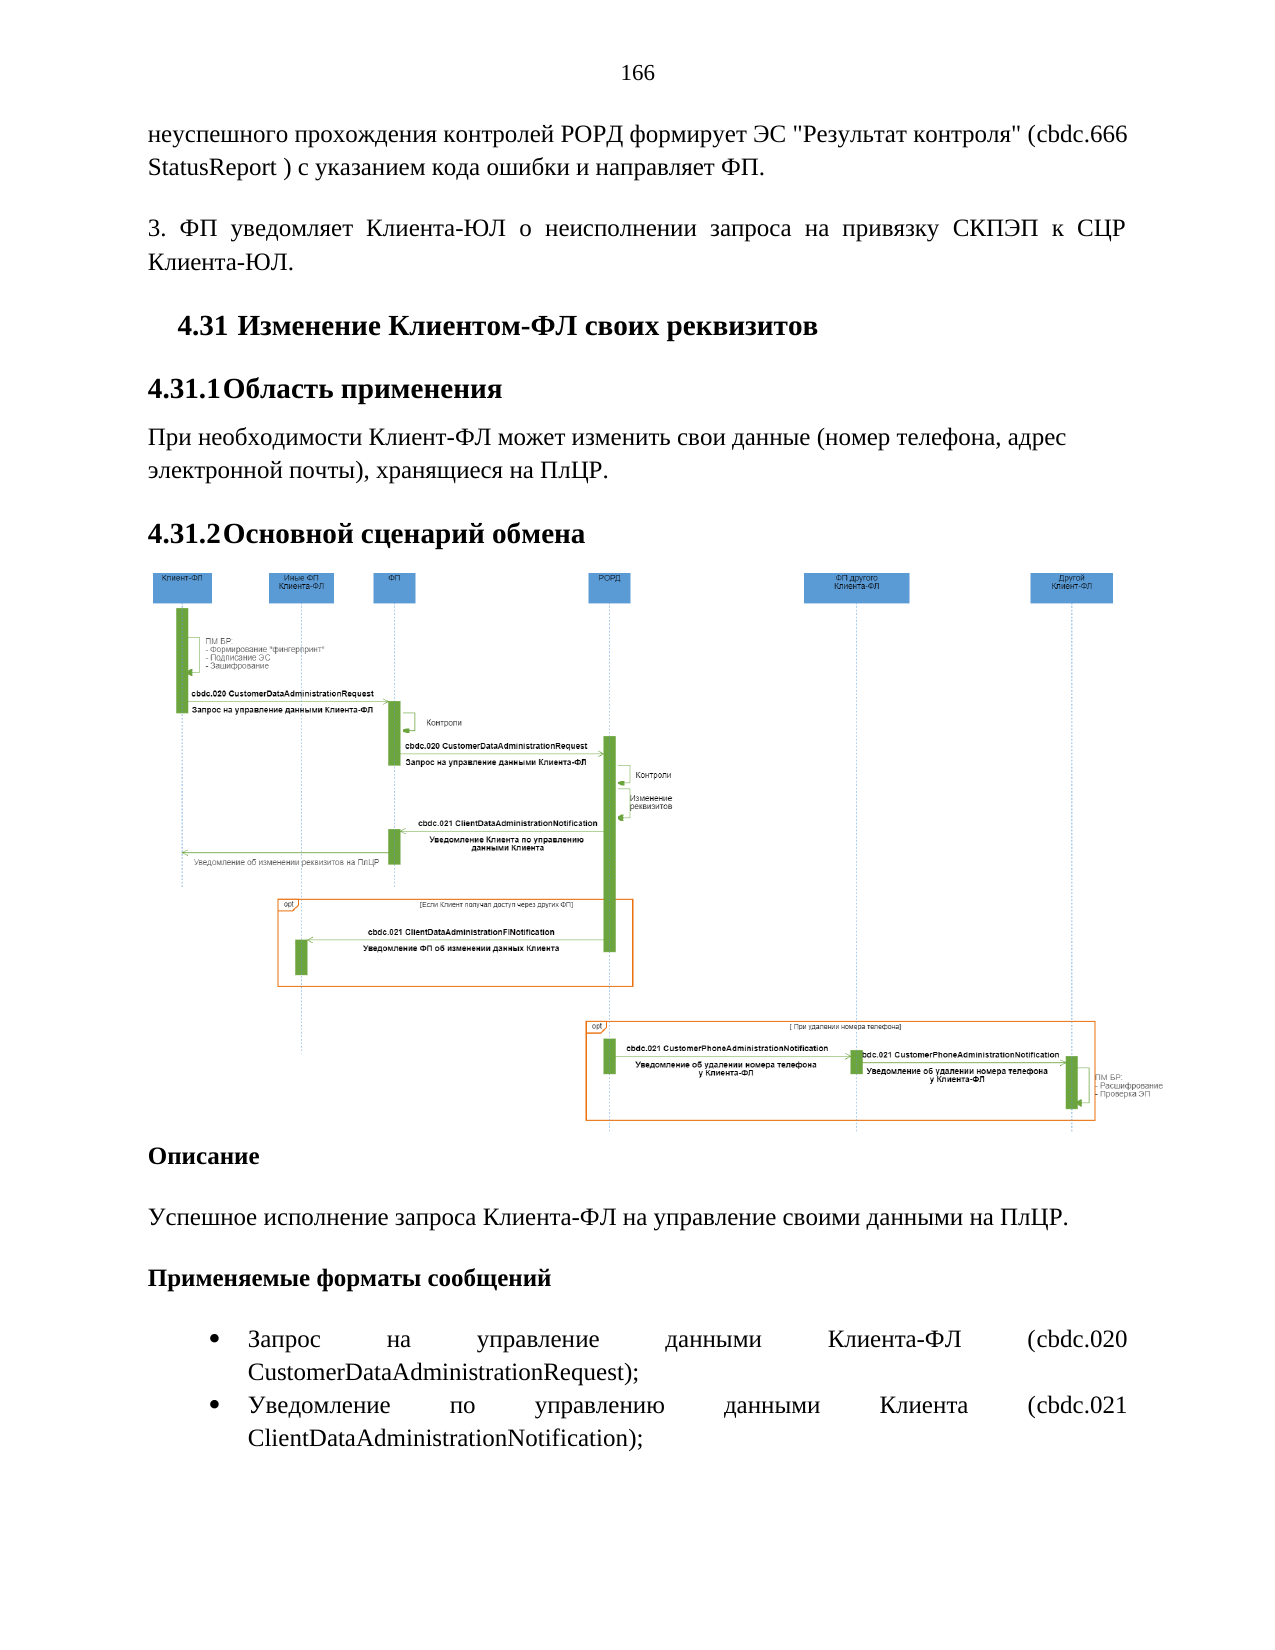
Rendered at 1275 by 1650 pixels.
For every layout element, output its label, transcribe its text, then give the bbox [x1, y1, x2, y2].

picture [147, 567, 1168, 1137]
text Успешное исполнение запроса Клиента-ФЛ на управление своими данными на ПлЦР. [148, 1202, 1127, 1231]
text Описание [148, 1141, 1127, 1169]
text 3. ФП уведомляет Клиента-ЮЛ о неисполнении запроса на привязку СКПЭП к СЦР Клиента-ЮЛ. [148, 213, 1127, 275]
list Запрос на управление данными Клиента-ФЛ (cbdc.020 CustomerDataAdministrationRequest); [210, 1324, 1127, 1386]
text Применяемые форматы сообщений [148, 1263, 1127, 1292]
text При необходимости Клиент-ФЛ может изменить свои данные (номер телефона, адрес электронной почты), хранящиеся на ПлЦР. [148, 422, 1127, 484]
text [148, 119, 1127, 181]
subtitle Основной сценарий обмена [148, 516, 1127, 550]
subtitle Изменение Клиентом-ФЛ своих реквизитов [177, 308, 1127, 341]
list Уведомление по управлению данными Клиента (cbdc.021 ClientDataAdministrationNotification); [210, 1390, 1127, 1452]
subtitle Область применения [148, 371, 1127, 405]
